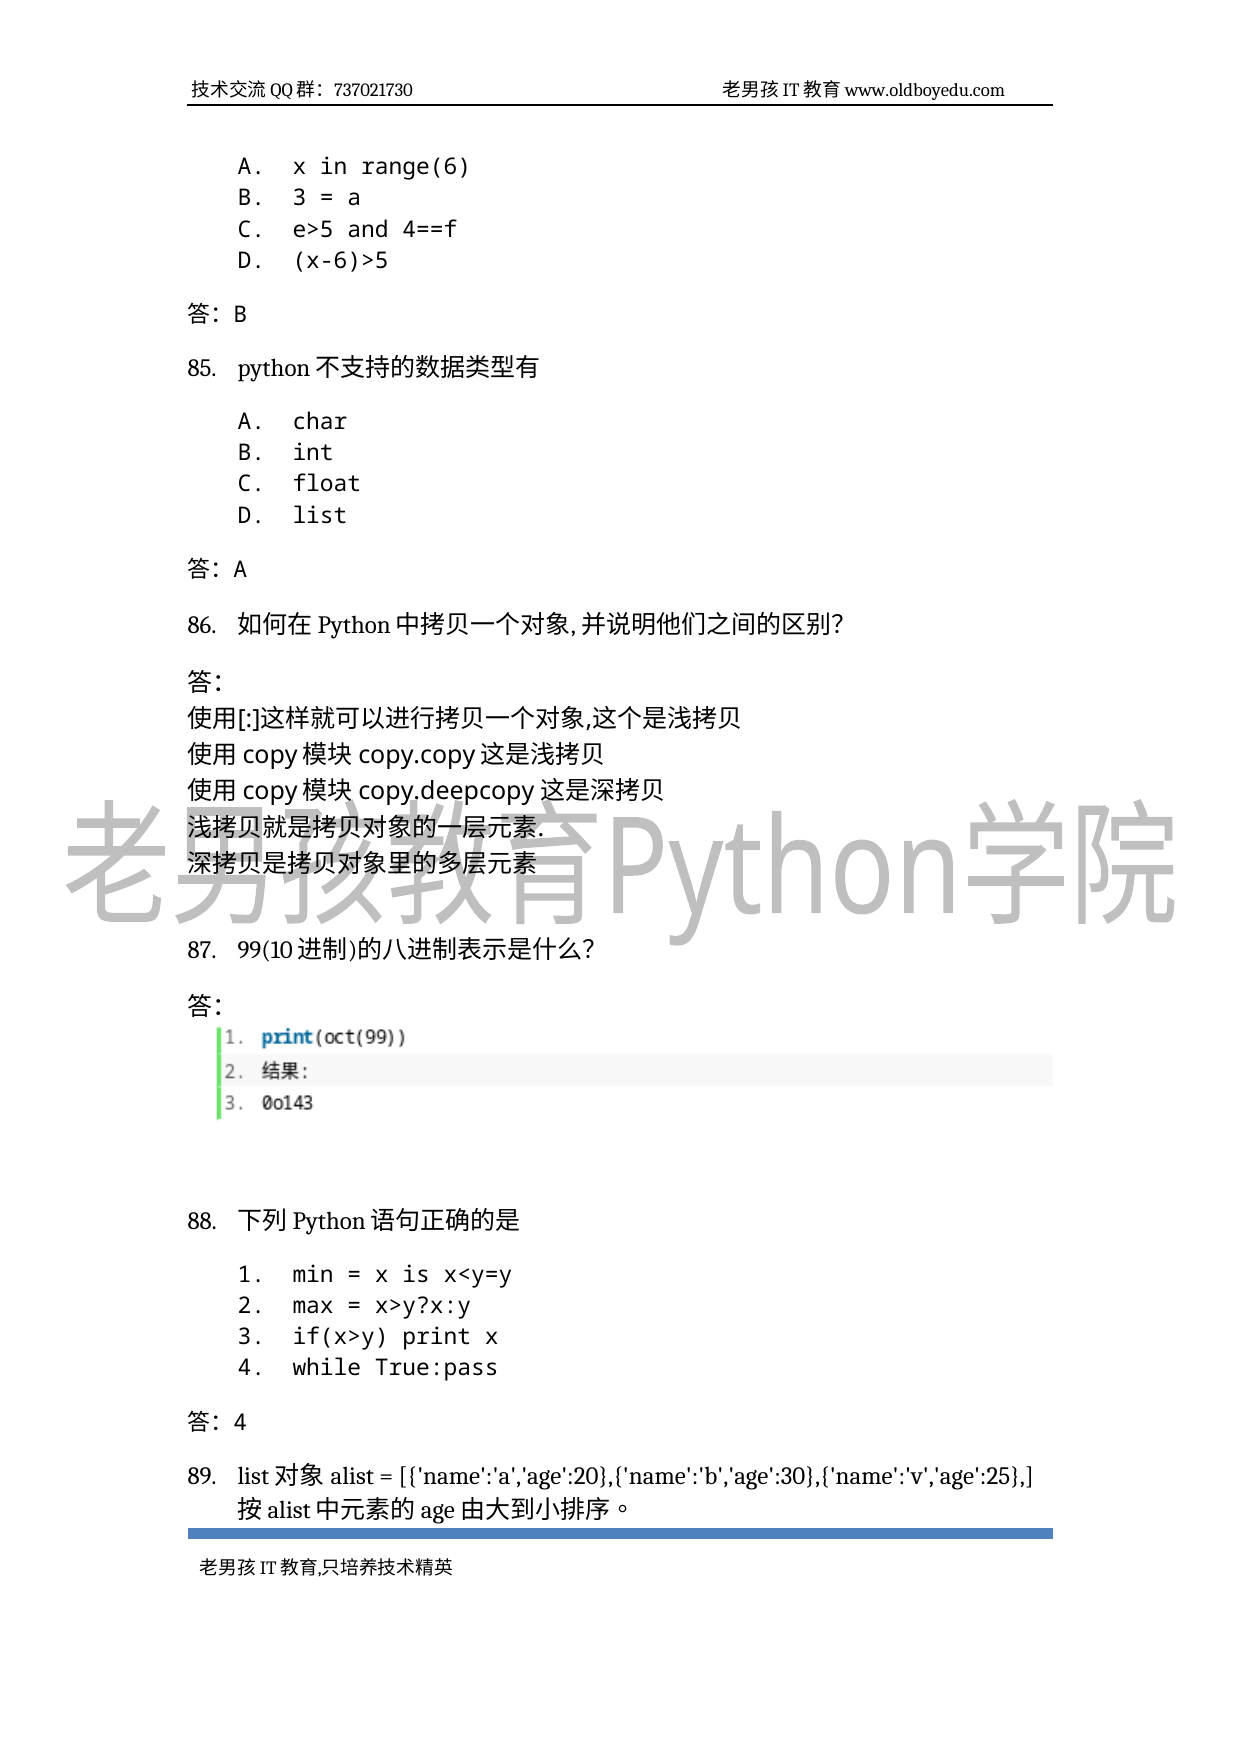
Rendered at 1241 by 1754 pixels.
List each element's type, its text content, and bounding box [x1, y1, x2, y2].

list list对象 alist = [{'name':'a','age':20},{'name':'b','age':30},{'name':'v','age':25},]按alist中元素的age由大到小排序。 [187, 1457, 1053, 1526]
list python不支持的数据类型有 [187, 350, 1053, 384]
text 浅拷贝就是拷贝对象的一层元素. [187, 807, 1053, 843]
text 使用copy模块 copy.deepcopy 这是深拷贝 [187, 771, 1053, 807]
text 答： [187, 662, 1053, 698]
text 答： [187, 986, 1053, 1182]
text 使用copy模块 copy.copy这是浅拷贝 [187, 734, 1053, 771]
list A. x in range(6) B. 3 = a C. e>5 and 4==f D. (x-6)>5 [187, 150, 1053, 275]
list 1. min = x is x<y=y 2. max = x>y?x:y 3. if(x>y) print x 4. while True:pass [187, 1257, 1053, 1382]
list 99(10进制)的八进制表示是什么？ [187, 929, 1053, 965]
list A. char B. int C. float D. list [187, 405, 1053, 530]
text 深拷贝是拷贝对象里的多层元素 [187, 843, 1053, 879]
text 答：B [187, 296, 1053, 329]
text 答：4 [187, 1403, 1053, 1437]
text 答：A [187, 551, 1053, 584]
text 使用[:]这样就可以进行拷贝一个对象,这个是浅拷贝 [187, 698, 1053, 734]
list 如何在Python中拷贝一个对象, 并说明他们之间的区别？ [187, 605, 1053, 641]
list 下列Python语句正确的是 [187, 1203, 1053, 1237]
